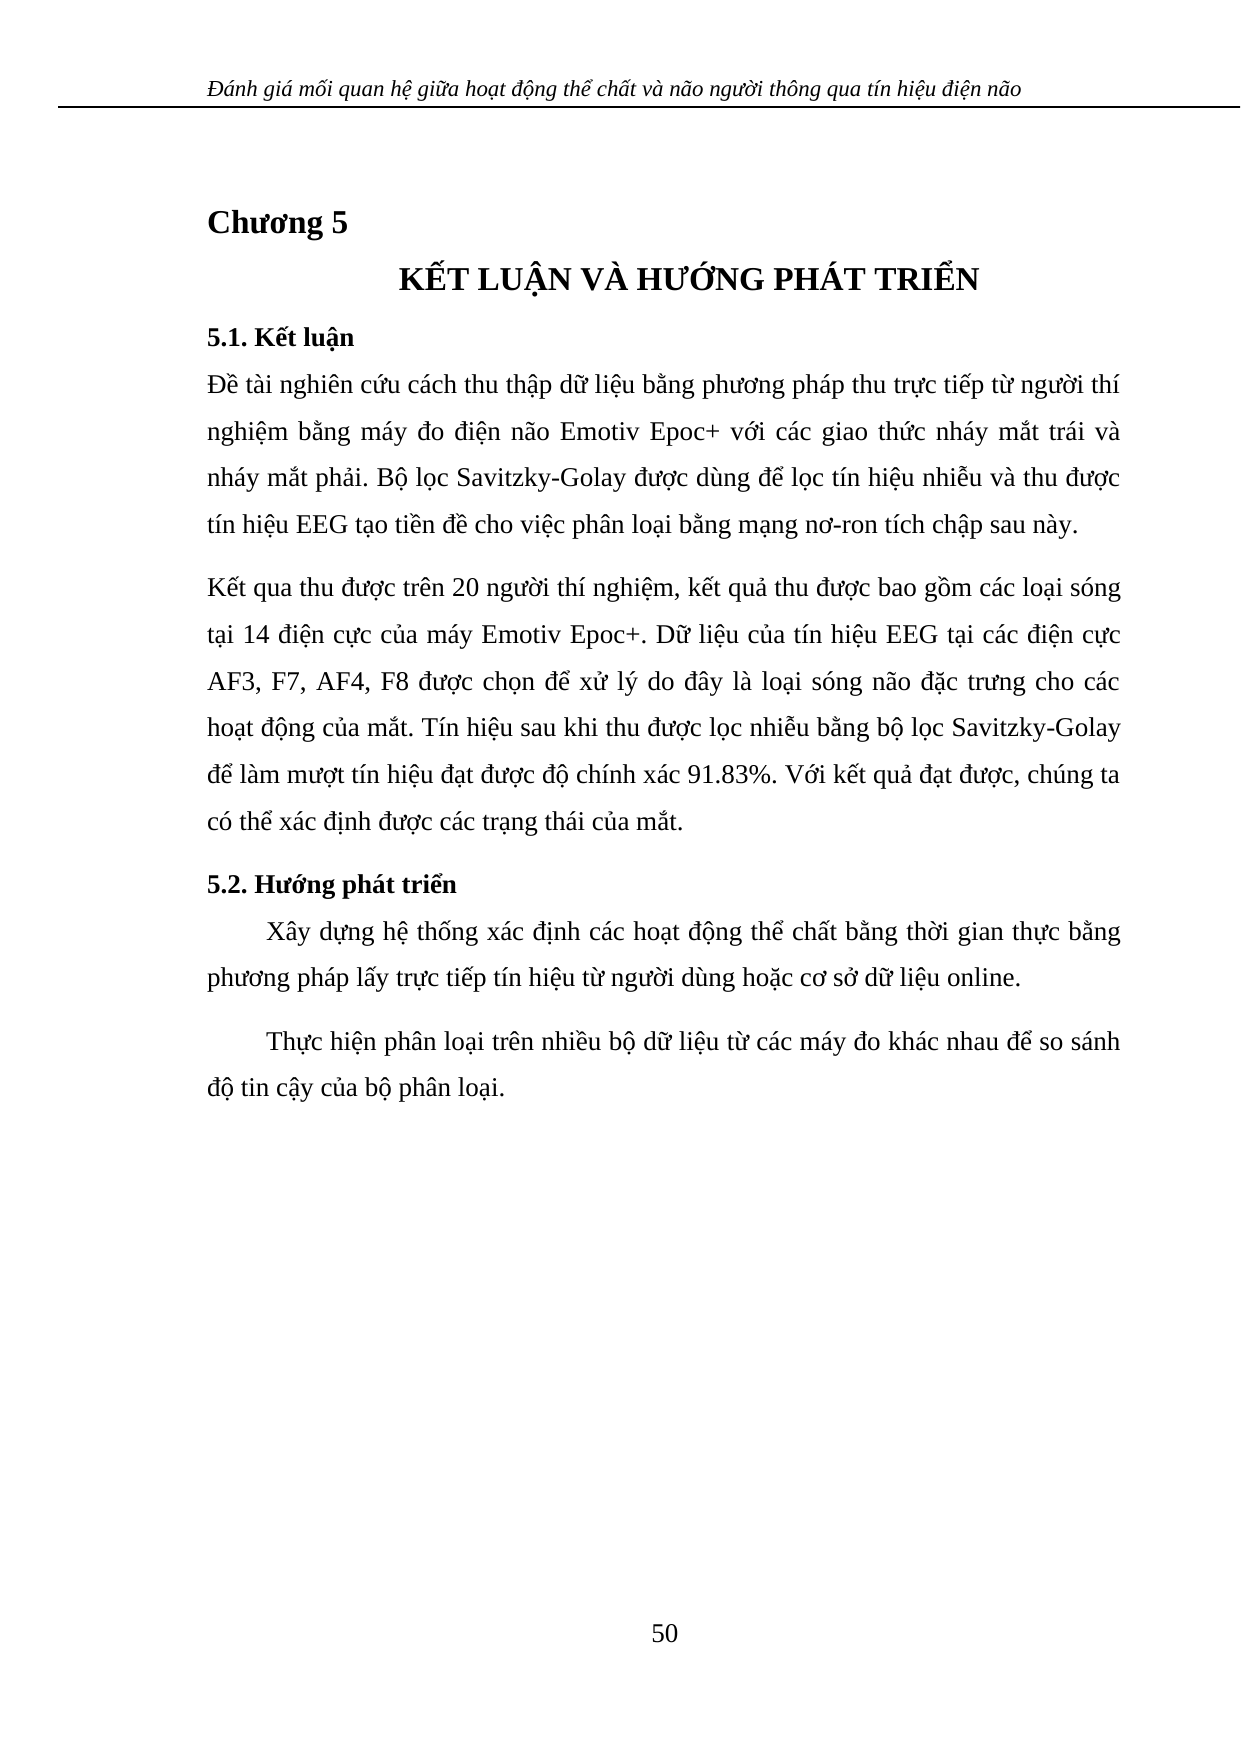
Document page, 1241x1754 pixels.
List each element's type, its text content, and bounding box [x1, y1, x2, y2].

text Xây dựng hệ thống xác định các hoạt động thể chất bằng thời gian thực bằng phương pháp lấy trực tiếp tín hiệu từ người dùng hoặc cơ sở dữ liệu online. [207, 915, 1122, 992]
subtitle Chương 5 KẾT LUẬN VÀ HƯỚNG PHÁT TRIỂN [207, 202, 1122, 298]
text Đề tài nghiên cứu cách thu thập dữ liệu bằng phương pháp thu trực tiếp từ người thí nghiệm bằng máy đo điện não Emotiv Epoc+ với các giao thức nháy mắt trái và nháy mắt phải. Bộ lọc Savitzky-Golay được dùng để lọc tín hiệu nhiễu và thu được tín hiệu EEG tạo tiền đề cho việc phân loại bằng mạng nơ-ron tích chập sau này. [207, 368, 1122, 539]
subtitle 5.1. Kết luận [207, 321, 1122, 352]
text Kết qua thu được trên 20 người thí nghiệm, kết quả thu được bao gồm các loại sóng tại 14 điện cực của máy Emotiv Epoc+. Dữ liệu của tín hiệu EEG tại các điện cực AF3, F7, AF4, F8 được chọn để xử lý do đây là loại sóng não đặc trưng cho các hoạt động của mắt. Tín hiệu sau khi thu được lọc nhiễu bằng bộ lọc Savitzky-Golay để làm mượt tín hiệu đạt được độ chính xác 91.83%. Với kết quả đạt được, chúng ta có thể xác định được các trạng thái của mắt. [207, 571, 1122, 836]
text Thực hiện phân loại trên nhiều bộ dữ liệu từ các máy đo khác nhau để so sánh độ tin cậy của bộ phân loại. [207, 1025, 1122, 1102]
subtitle 5.2. Hướng phát triển [207, 868, 1122, 899]
